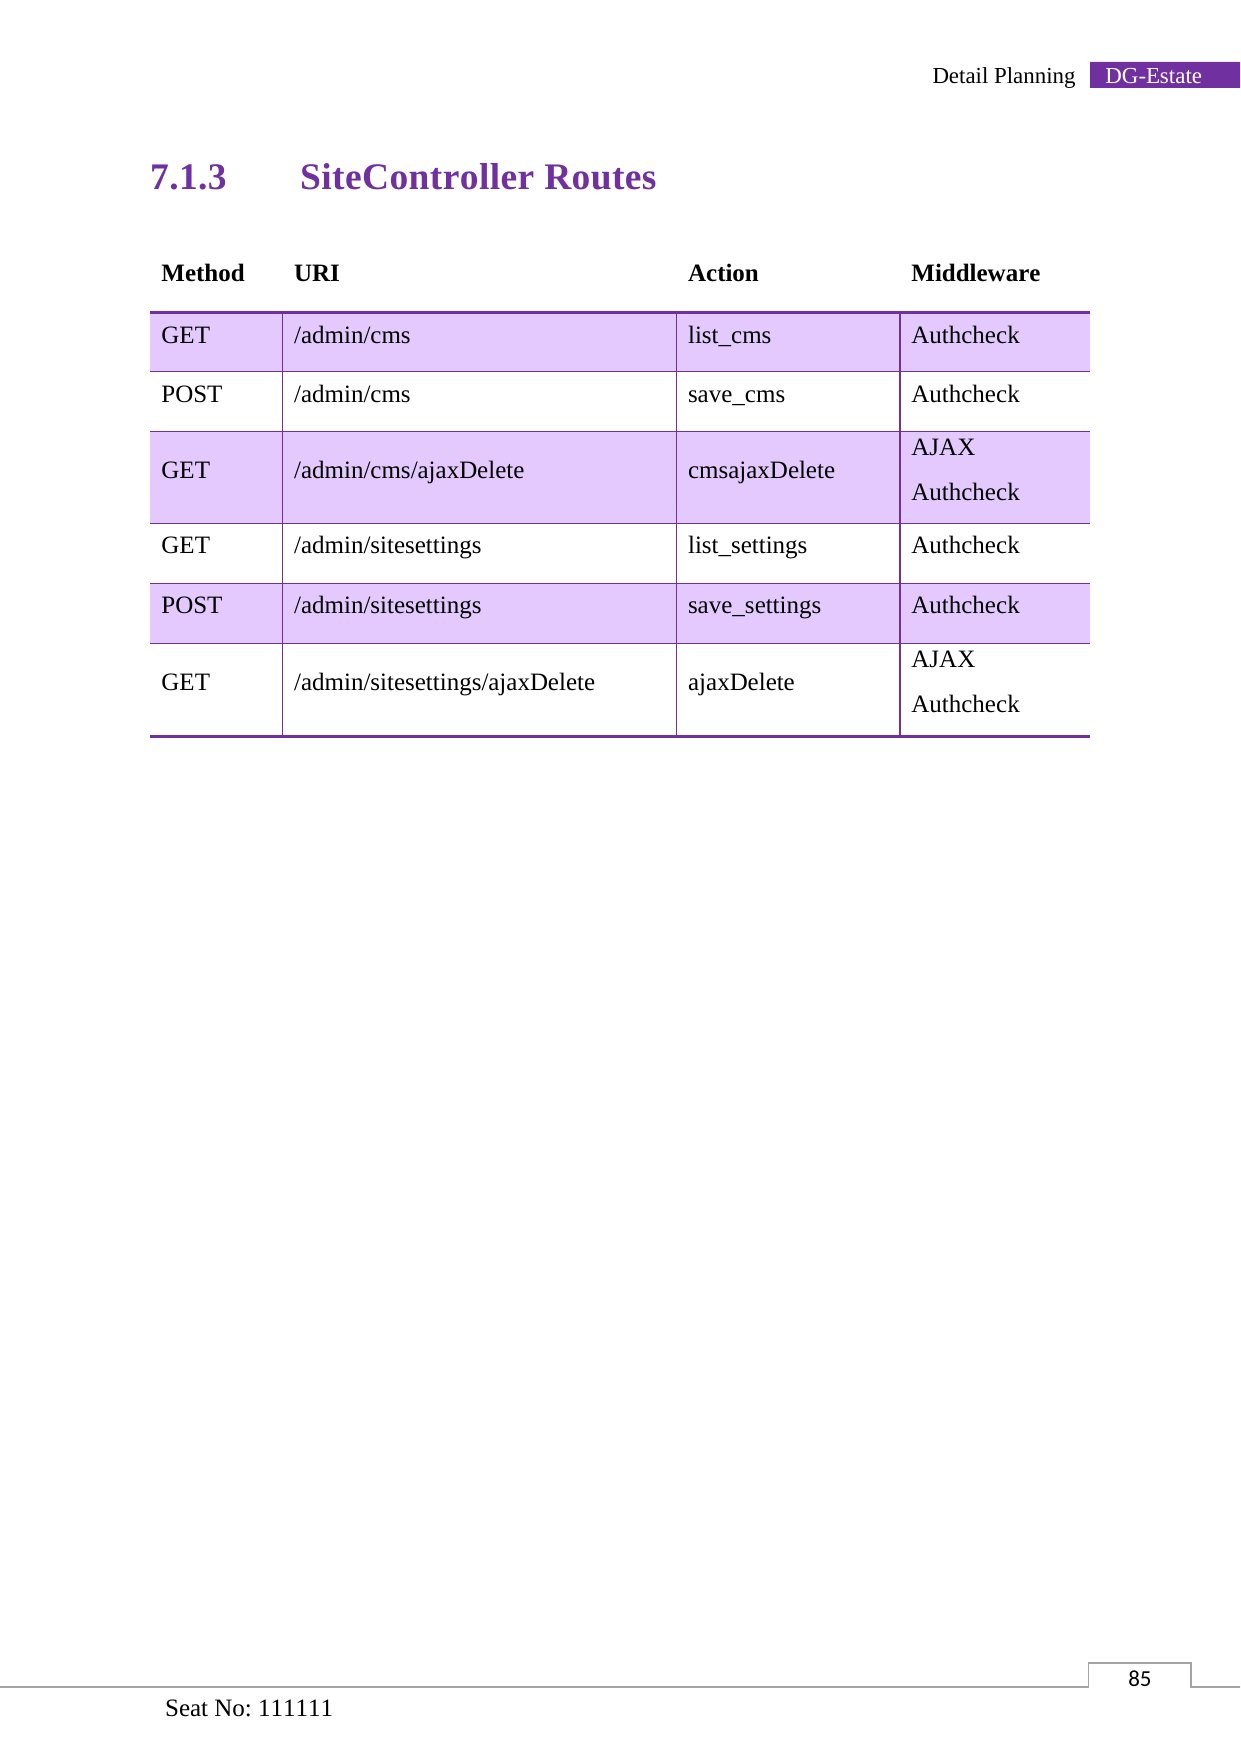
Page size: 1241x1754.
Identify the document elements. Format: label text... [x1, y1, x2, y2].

table_header Action [677, 251, 900, 311]
table_cell Authcheck [901, 314, 1090, 371]
table_cell POST [150, 584, 282, 643]
table_cell GET [150, 432, 282, 523]
table_cell GET [150, 524, 282, 583]
table_cell Authcheck [901, 584, 1090, 643]
table_cell POST [150, 372, 282, 431]
table_cell ajaxDelete [677, 644, 899, 735]
subtitle SiteController Routes [150, 154, 1090, 197]
table_cell GET [150, 314, 282, 371]
table_cell /admin/cms/ajaxDelete [283, 432, 676, 523]
table_cell /admin/sitesettings [283, 584, 676, 643]
table_header Middleware [900, 251, 1090, 311]
table_cell save_settings [677, 584, 899, 643]
table_cell Authcheck [901, 372, 1090, 431]
table_cell GET [150, 644, 282, 735]
table_header URI [283, 251, 677, 311]
table_cell save_cms [677, 372, 899, 431]
table_header Method [150, 251, 283, 311]
table_cell AJAX Authcheck [901, 432, 1090, 523]
table_cell /admin/cms [283, 372, 676, 431]
table_cell list_settings [677, 524, 899, 583]
table_cell /admin/cms [283, 314, 676, 371]
table_cell cmsajaxDelete [677, 432, 899, 523]
table_cell /admin/sitesettings/ajaxDelete [283, 644, 676, 735]
table_cell /admin/sitesettings [283, 524, 676, 583]
table_cell AJAX Authcheck [901, 644, 1090, 735]
table_cell list_cms [677, 314, 899, 371]
table_cell Authcheck [901, 524, 1090, 583]
